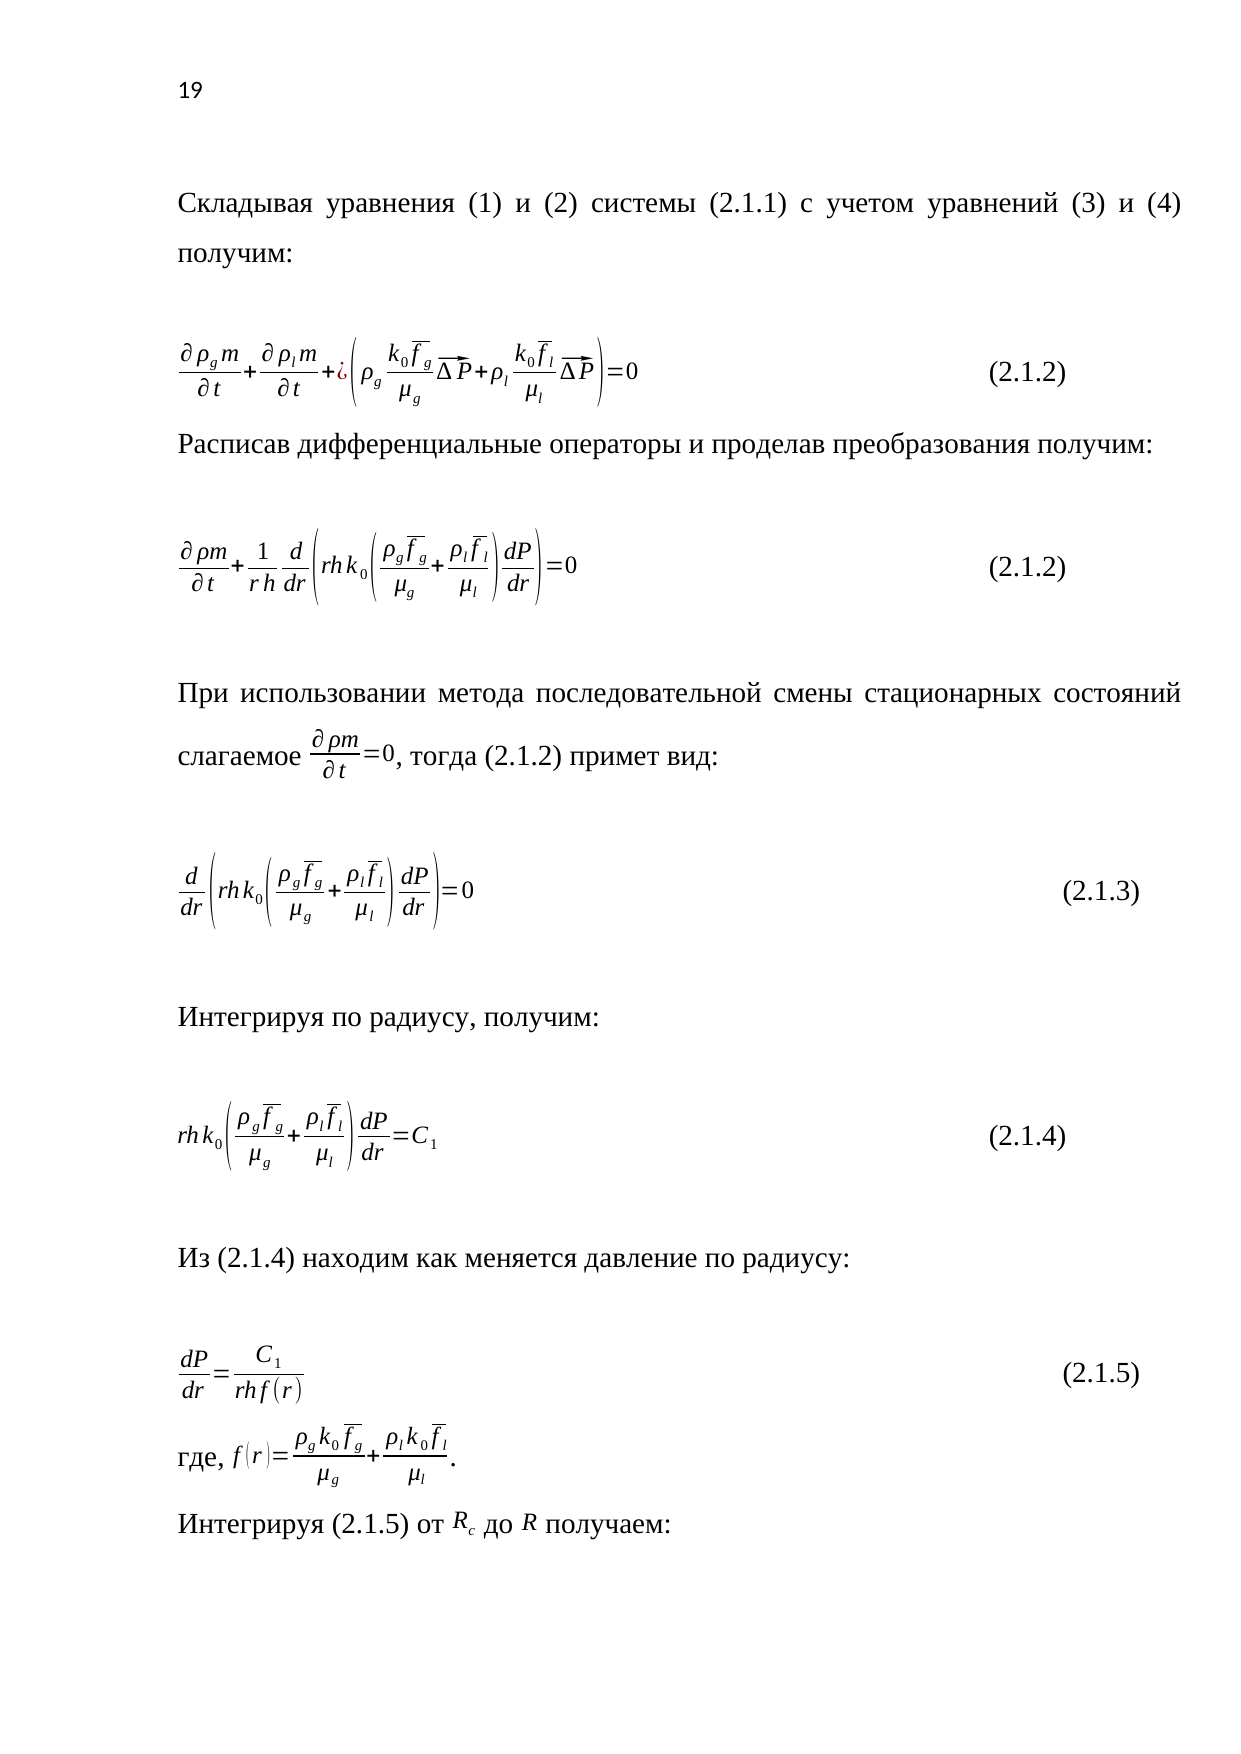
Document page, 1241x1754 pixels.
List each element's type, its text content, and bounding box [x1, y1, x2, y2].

text (2.1.2) [177, 336, 1182, 409]
text Интегрируя по радиусу, получим: [177, 999, 1182, 1033]
text где, . [177, 1423, 1182, 1489]
text Складывая уравнения (1) и (2) системы (2.1.1) с учетом уравнений (3) и (4) получим: [177, 185, 1182, 269]
text (2.1.5) [177, 1341, 1182, 1406]
text (2.1.4) [177, 1100, 1182, 1173]
text Из (2.1.4) находим как меняется давление по радиусу: [177, 1240, 1182, 1274]
text При использовании метода последовательной смены стационарных состояний слагаемое , тогда (2.1.2) примет вид: [177, 675, 1182, 784]
text (2.1.3) [177, 851, 1182, 932]
text Интегрируя (2.1.5) от до получаем: [177, 1506, 1182, 1539]
text Расписав дифференциальные операторы и проделав преобразования получим: [177, 426, 1182, 460]
text (2.1.2) [177, 527, 1182, 608]
